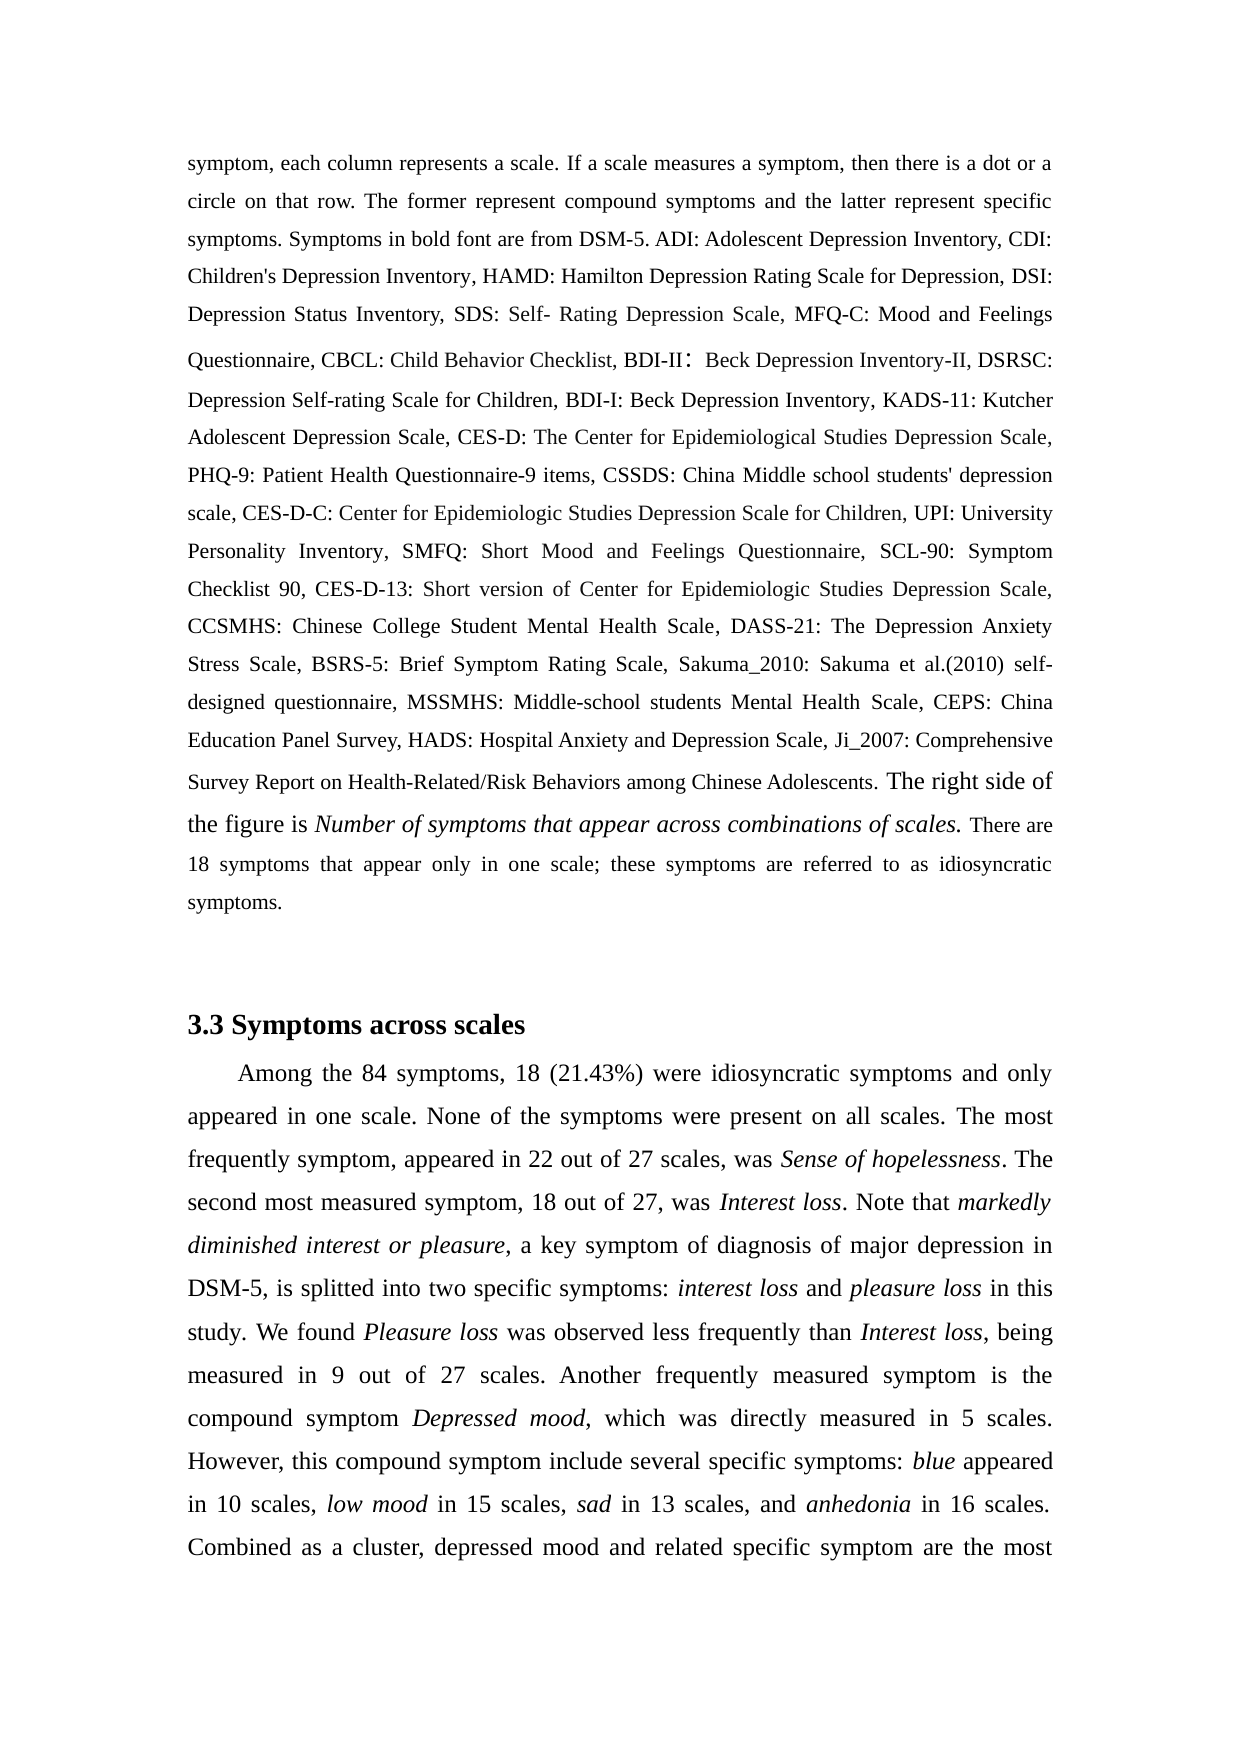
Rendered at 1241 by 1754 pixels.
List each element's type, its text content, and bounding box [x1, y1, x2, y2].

subtitle 3.3 Symptoms across scales [187, 1007, 1053, 1041]
